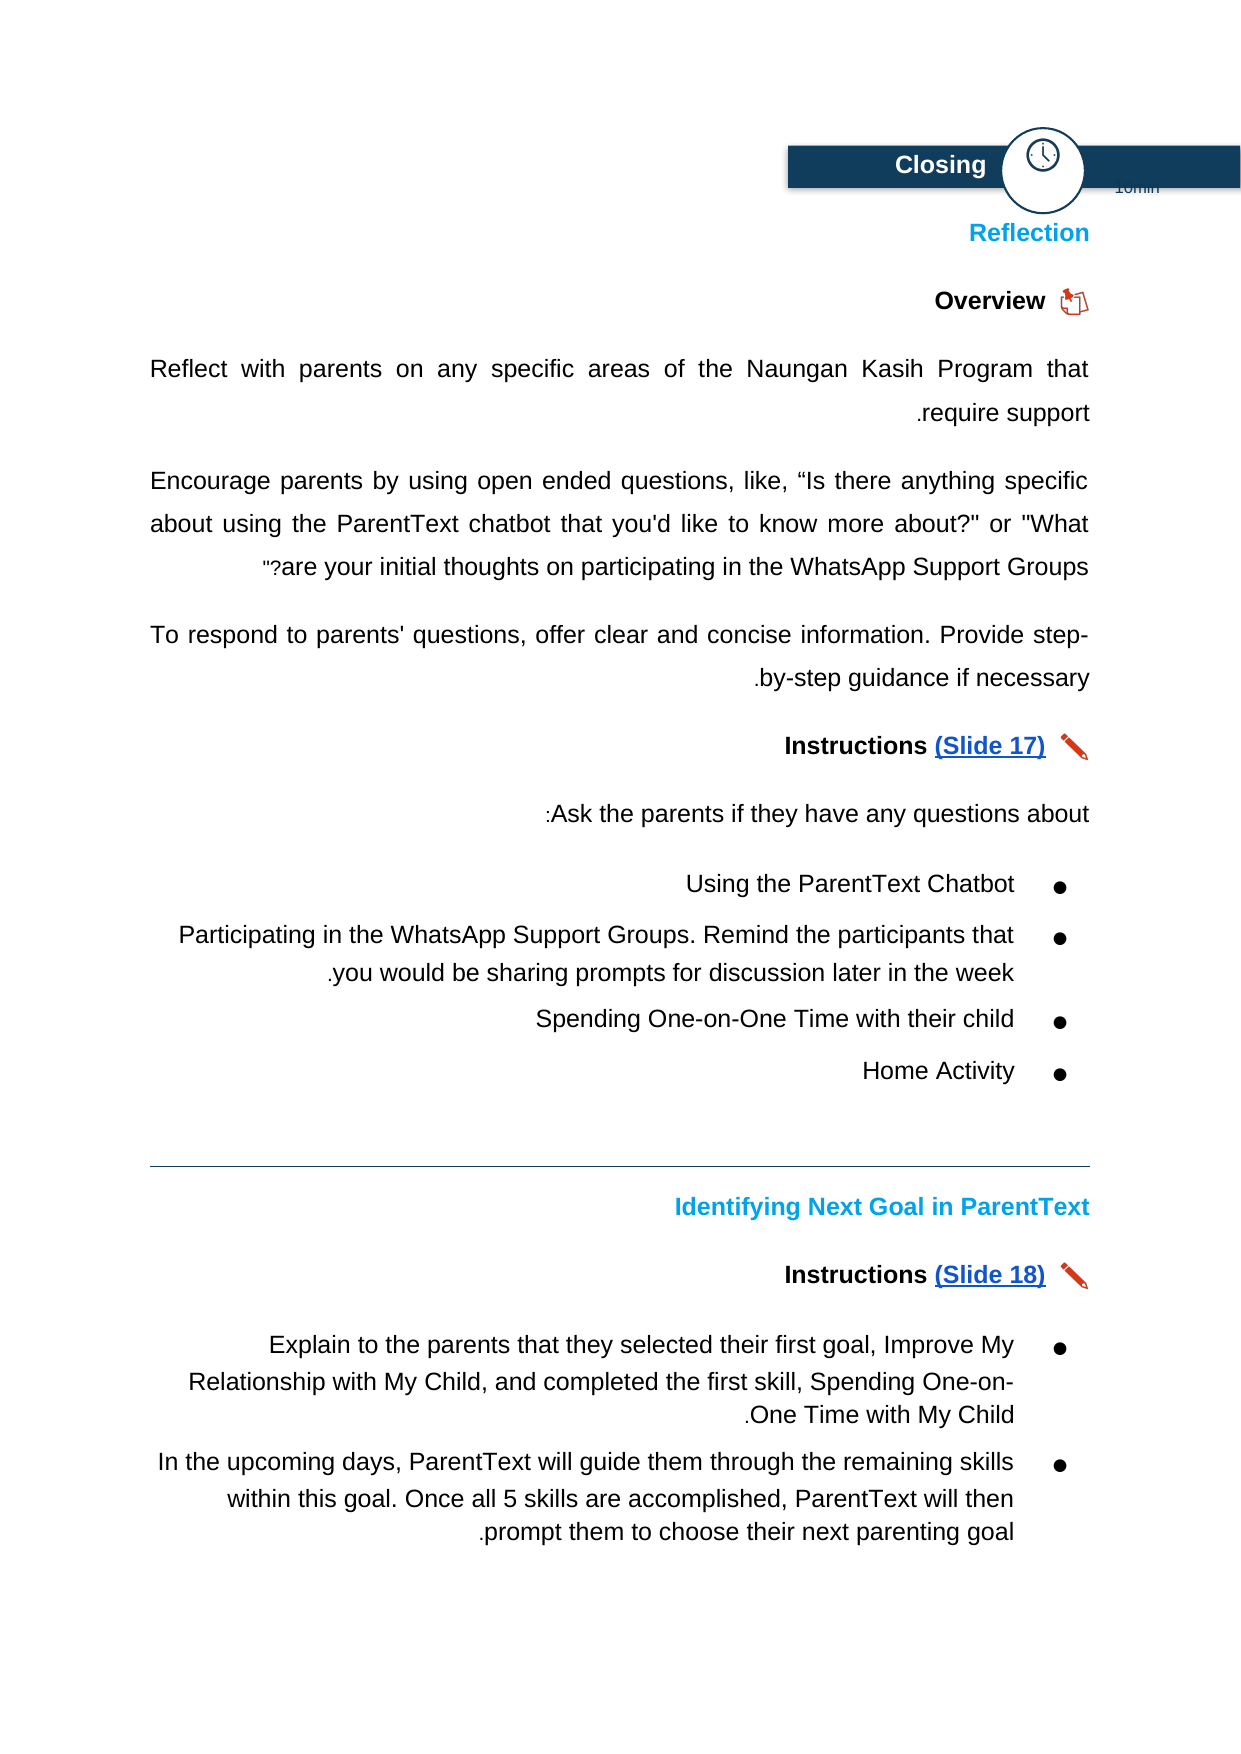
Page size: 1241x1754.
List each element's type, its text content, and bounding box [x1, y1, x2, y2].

text Instructions (Slide 18) [150, 1261, 1046, 1289]
list In the upcoming days, ParentText will guide them through the remaining skills within this goal. Once all 5 skills are accomplished, ParentText will then prompt them to choose their next parenting goal. [150, 1446, 1053, 1546]
text Instructions (Slide 17) [150, 731, 1046, 760]
list Home Activity [150, 1055, 1053, 1089]
text To respond to parents' questions, offer clear and concise information. Provide step-by-step guidance if necessary. [150, 620, 1090, 692]
text Ask the parents if they have any questions about: [150, 799, 1090, 828]
list Participating in the WhatsApp Support Groups. Remind the participants that you would be sharing prompts for discussion later in the week. [150, 919, 1053, 986]
picture [1058, 1260, 1091, 1292]
text Overview [150, 286, 1046, 315]
list Spending One-on-One Time with their child [150, 1003, 1053, 1037]
list Using the ParentText Chatbot [150, 867, 1053, 902]
text Encourage parents by using open ended questions, like, “Is there anything specific about using the ParentText chatbot that you'd like to know more about?" or "What are your initial thoughts on participating in the WhatsApp Support Groups?" [150, 466, 1090, 581]
text Reflect with parents on any specific areas of the Naungan Kasih Program that require support. [150, 354, 1090, 426]
subtitle Closing [150, 150, 987, 179]
picture [1058, 286, 1091, 318]
list Explain to the parents that they selected their first goal, Improve My Relationship with My Child, and completed the first skill, Spending One-on-One Time with My Child. [150, 1329, 1053, 1429]
picture [1022, 134, 1064, 176]
picture [1058, 731, 1091, 763]
text Reflection [150, 218, 1090, 247]
text Identifying Next Goal in ParentText [150, 1192, 1090, 1221]
